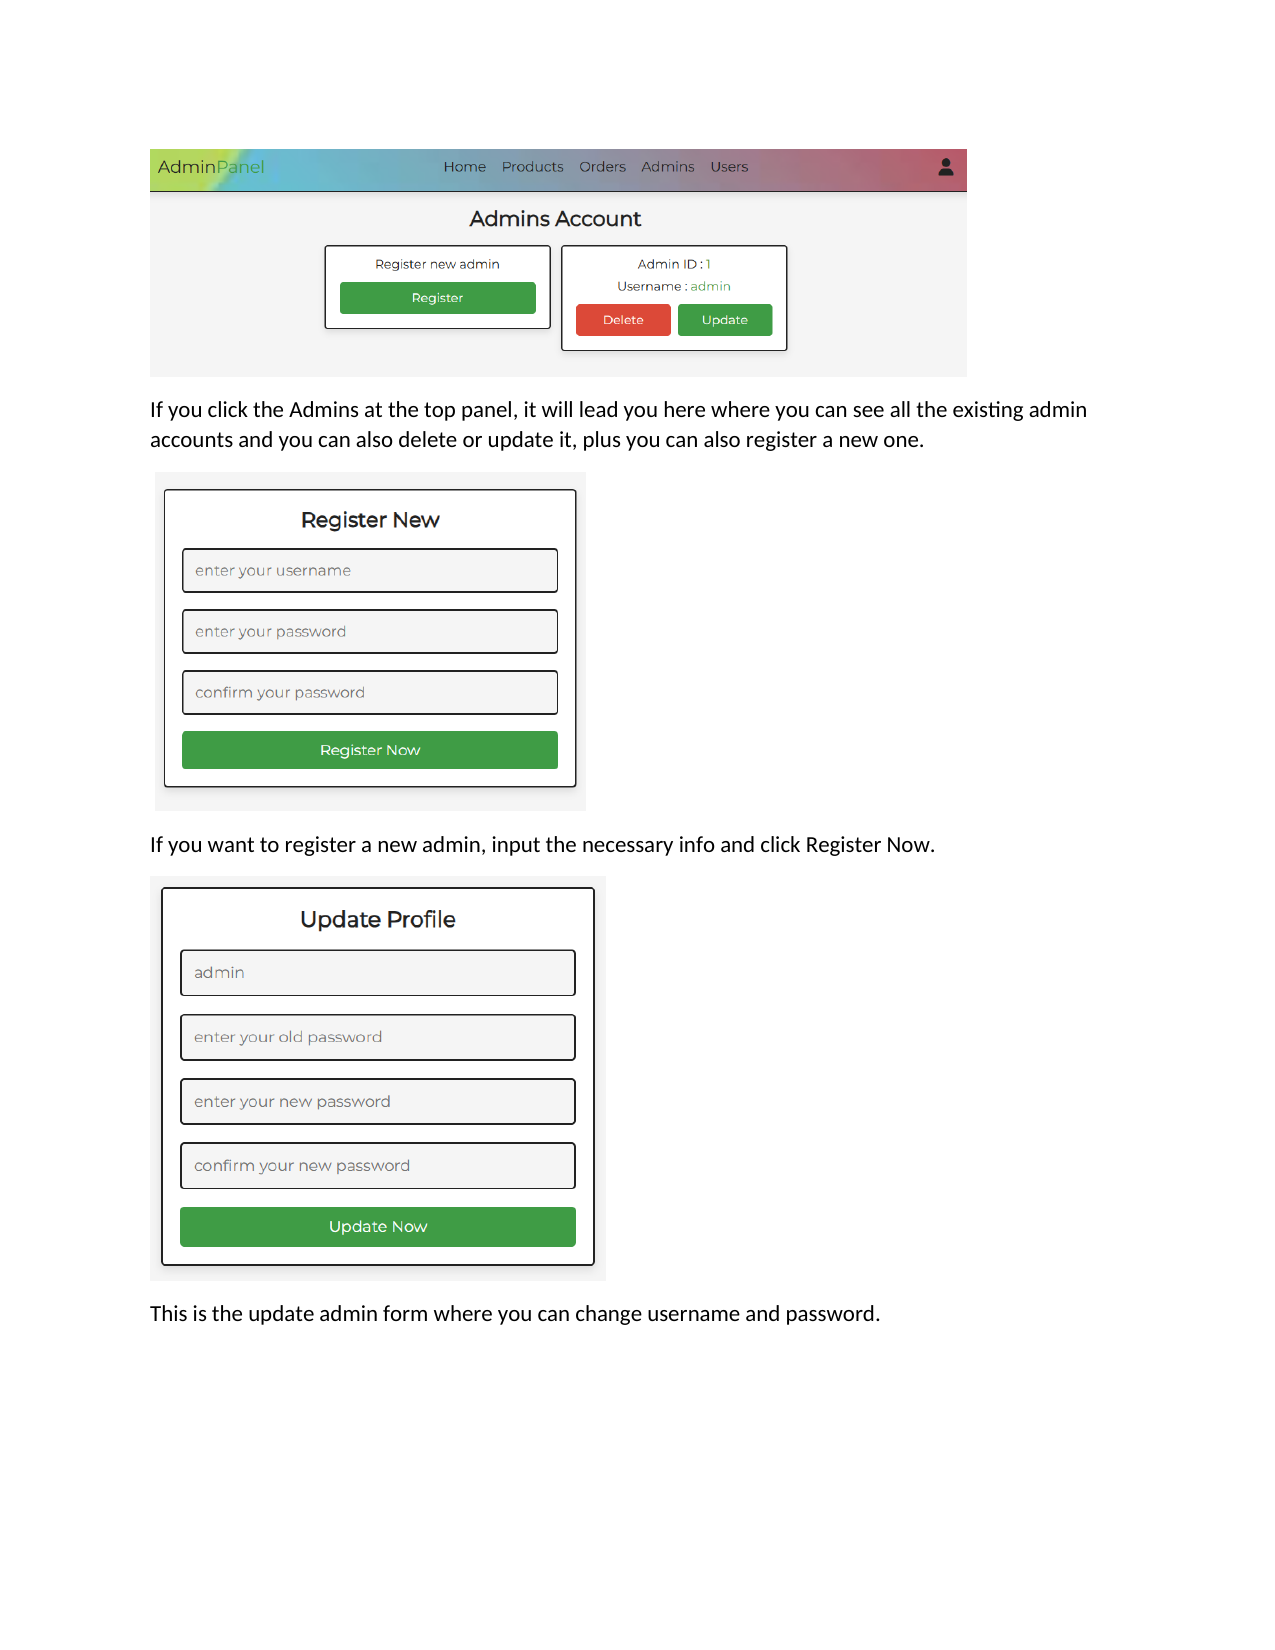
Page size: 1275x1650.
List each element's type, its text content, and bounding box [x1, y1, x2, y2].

picture [155, 472, 586, 811]
picture [150, 149, 967, 377]
text If you click the Admins at the top panel, it will lead you here where you can see all the existing admin accounts and you can also delete or update it, plus you can also register a new one. [150, 395, 1125, 453]
text This is the update admin form where you can change username and password. [150, 1299, 1125, 1328]
picture [150, 876, 606, 1281]
text If you want to register a new admin, input the necessary info and click Register Now. [150, 830, 1125, 858]
